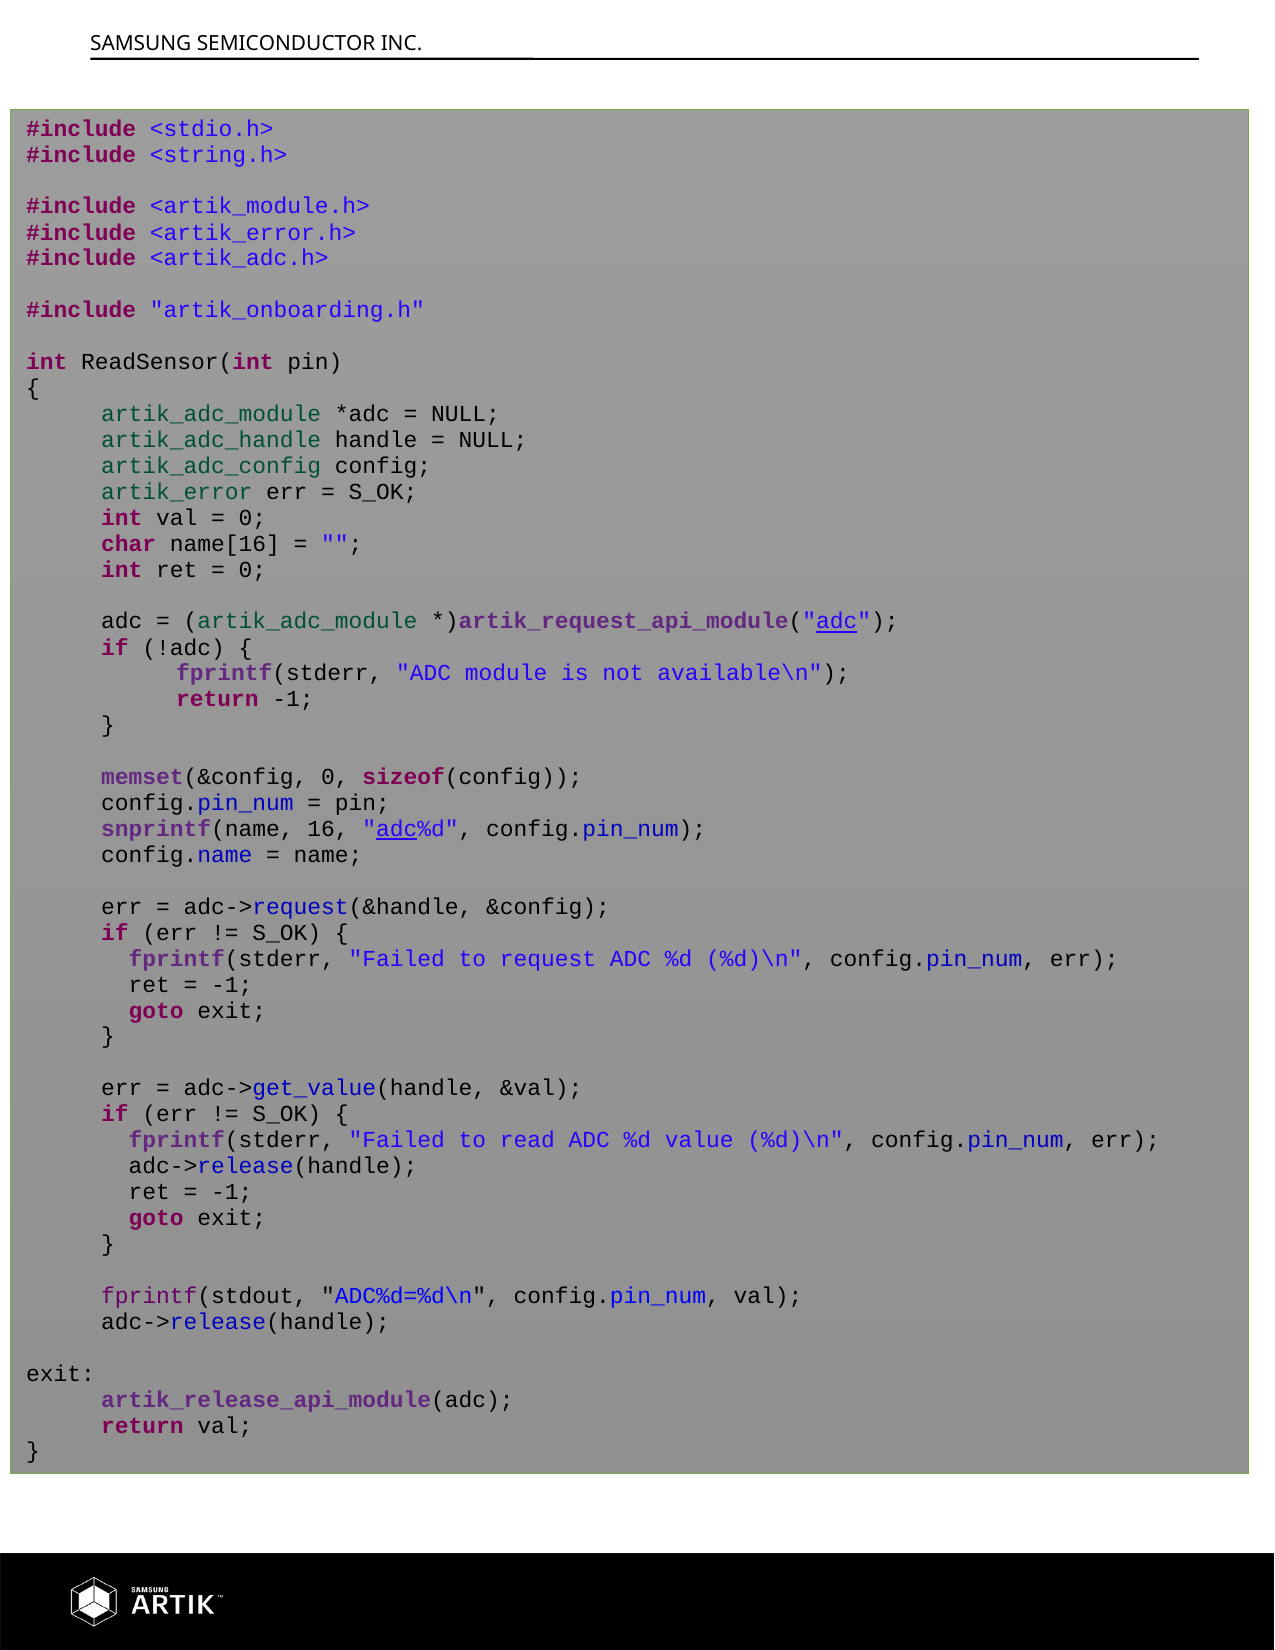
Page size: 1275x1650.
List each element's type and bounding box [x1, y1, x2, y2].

picture [0, 1553, 1274, 1650]
